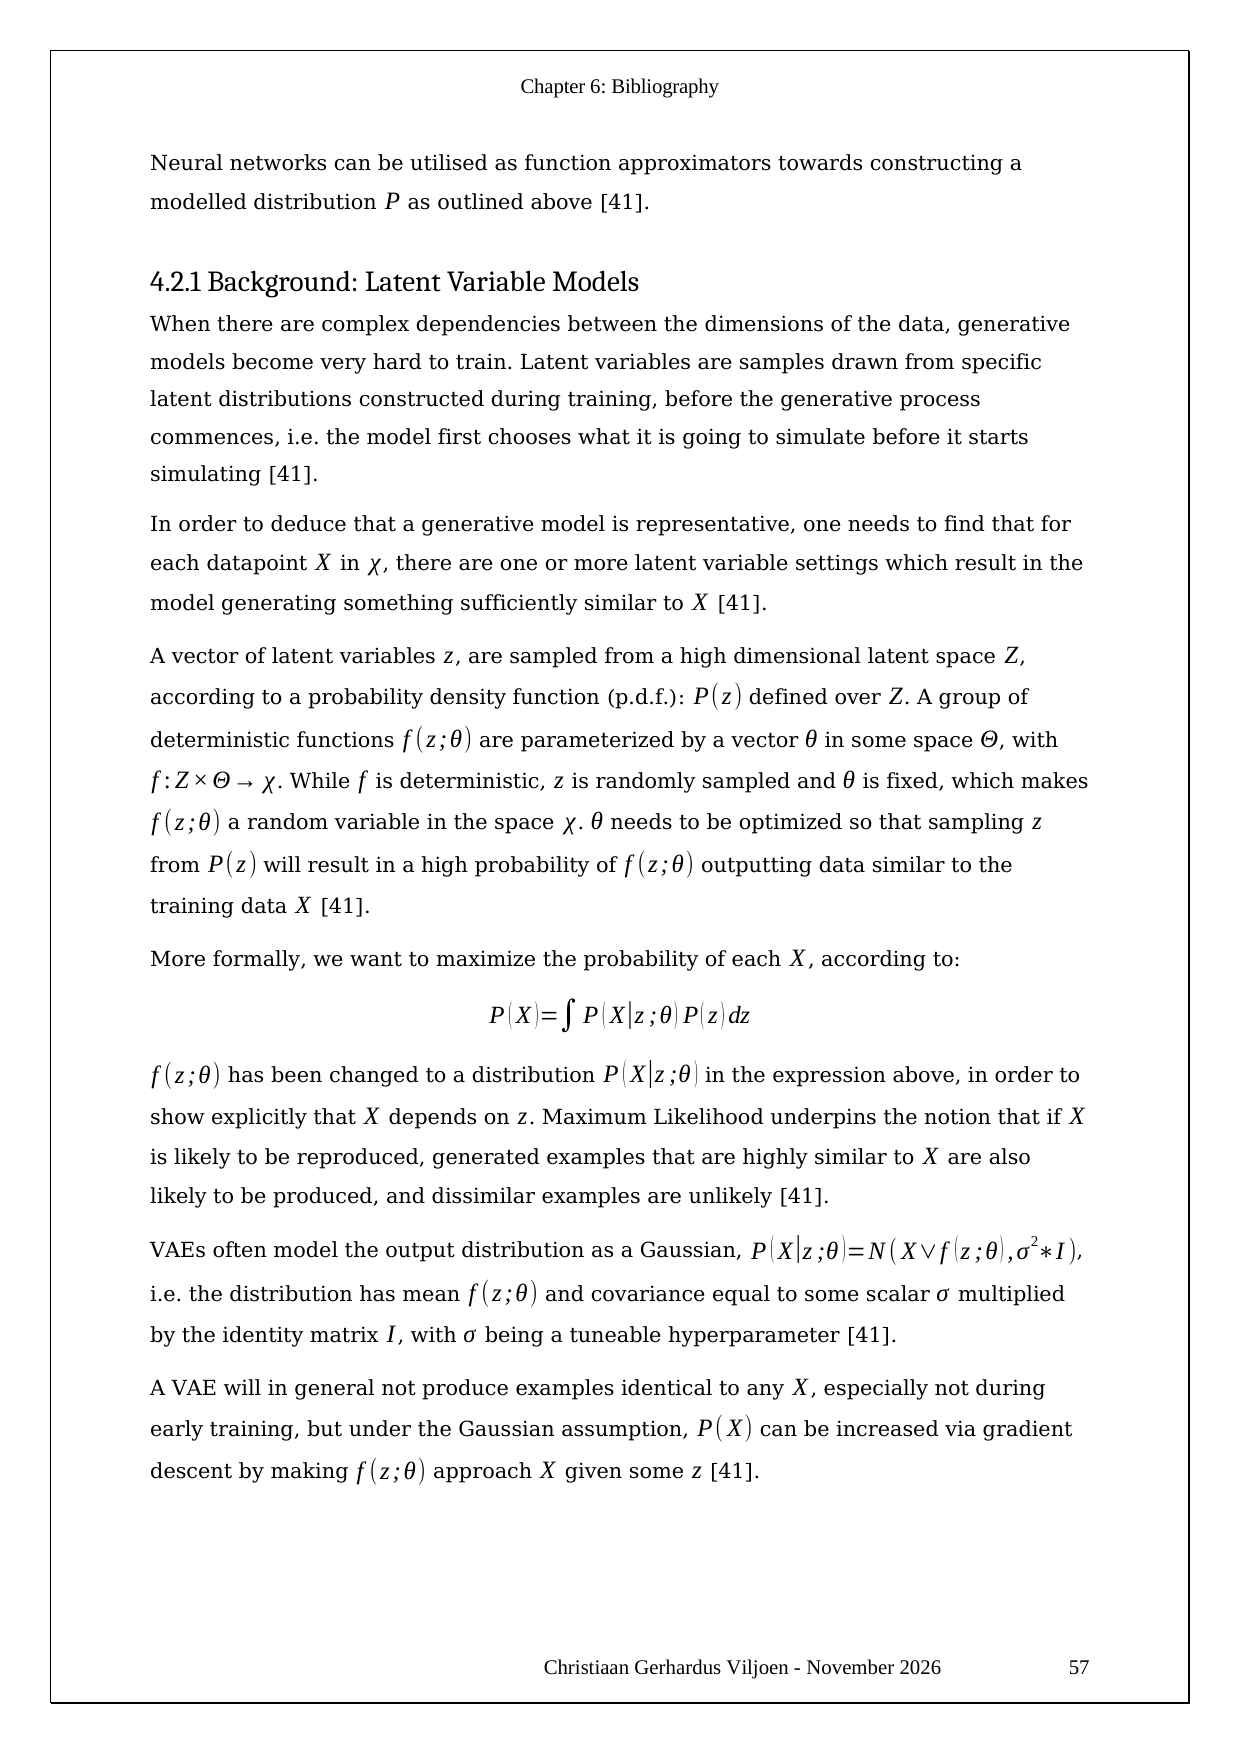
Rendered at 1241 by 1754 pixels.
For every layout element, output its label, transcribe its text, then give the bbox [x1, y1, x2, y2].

text Neural networks can be utilised as function approximators towards constructing a modelled distribution as outlined above . [150, 150, 1089, 215]
text A VAE will in general not produce examples identical to any , especially not during early training, but under the Gaussian assumption, can be increased via gradient descent by making approach given some . [150, 1373, 1089, 1486]
subtitle Background: Latent Variable Models [150, 265, 1089, 299]
text A vector of latent variables , are sampled from a high dimensional latent space , according to a probability density function (p.d.f.): defined over . A group of deterministic functions are parameterized by a vector in some space , with . While is deterministic, is randomly sampled and is fixed, which makes a random variable in the space . needs to be optimized so that sampling from will result in a high probability of outputting data similar to the training data . [150, 641, 1089, 919]
text In order to deduce that a generative model is representative, one needs to find that for each datapoint in , there are one or more latent variable settings which result in the model generating something sufficiently similar to . [150, 511, 1089, 616]
text has been changed to a distribution in the expression above, in order to show explicitly that depends on . Maximum Likelihood underpins the notion that if is likely to be reproduced, generated examples that are highly similar to are also likely to be produced, and dissimilar examples are unlikely . [150, 1059, 1089, 1208]
text VAEs often model the output distribution as a Gaussian, , i.e. the distribution has mean and covariance equal to some scalar multiplied by the identity matrix , with being a tuneable hyperparameter . [150, 1233, 1089, 1348]
text When there are complex dependencies between the dimensions of the data, generative models become very hard to train. Latent variables are samples drawn from specific latent distributions constructed during training, before the generative process commences, i.e. the model first chooses what it is going to simulate before it starts simulating . [150, 311, 1089, 486]
text More formally, we want to maximize the probability of each , according to: [150, 944, 1089, 972]
